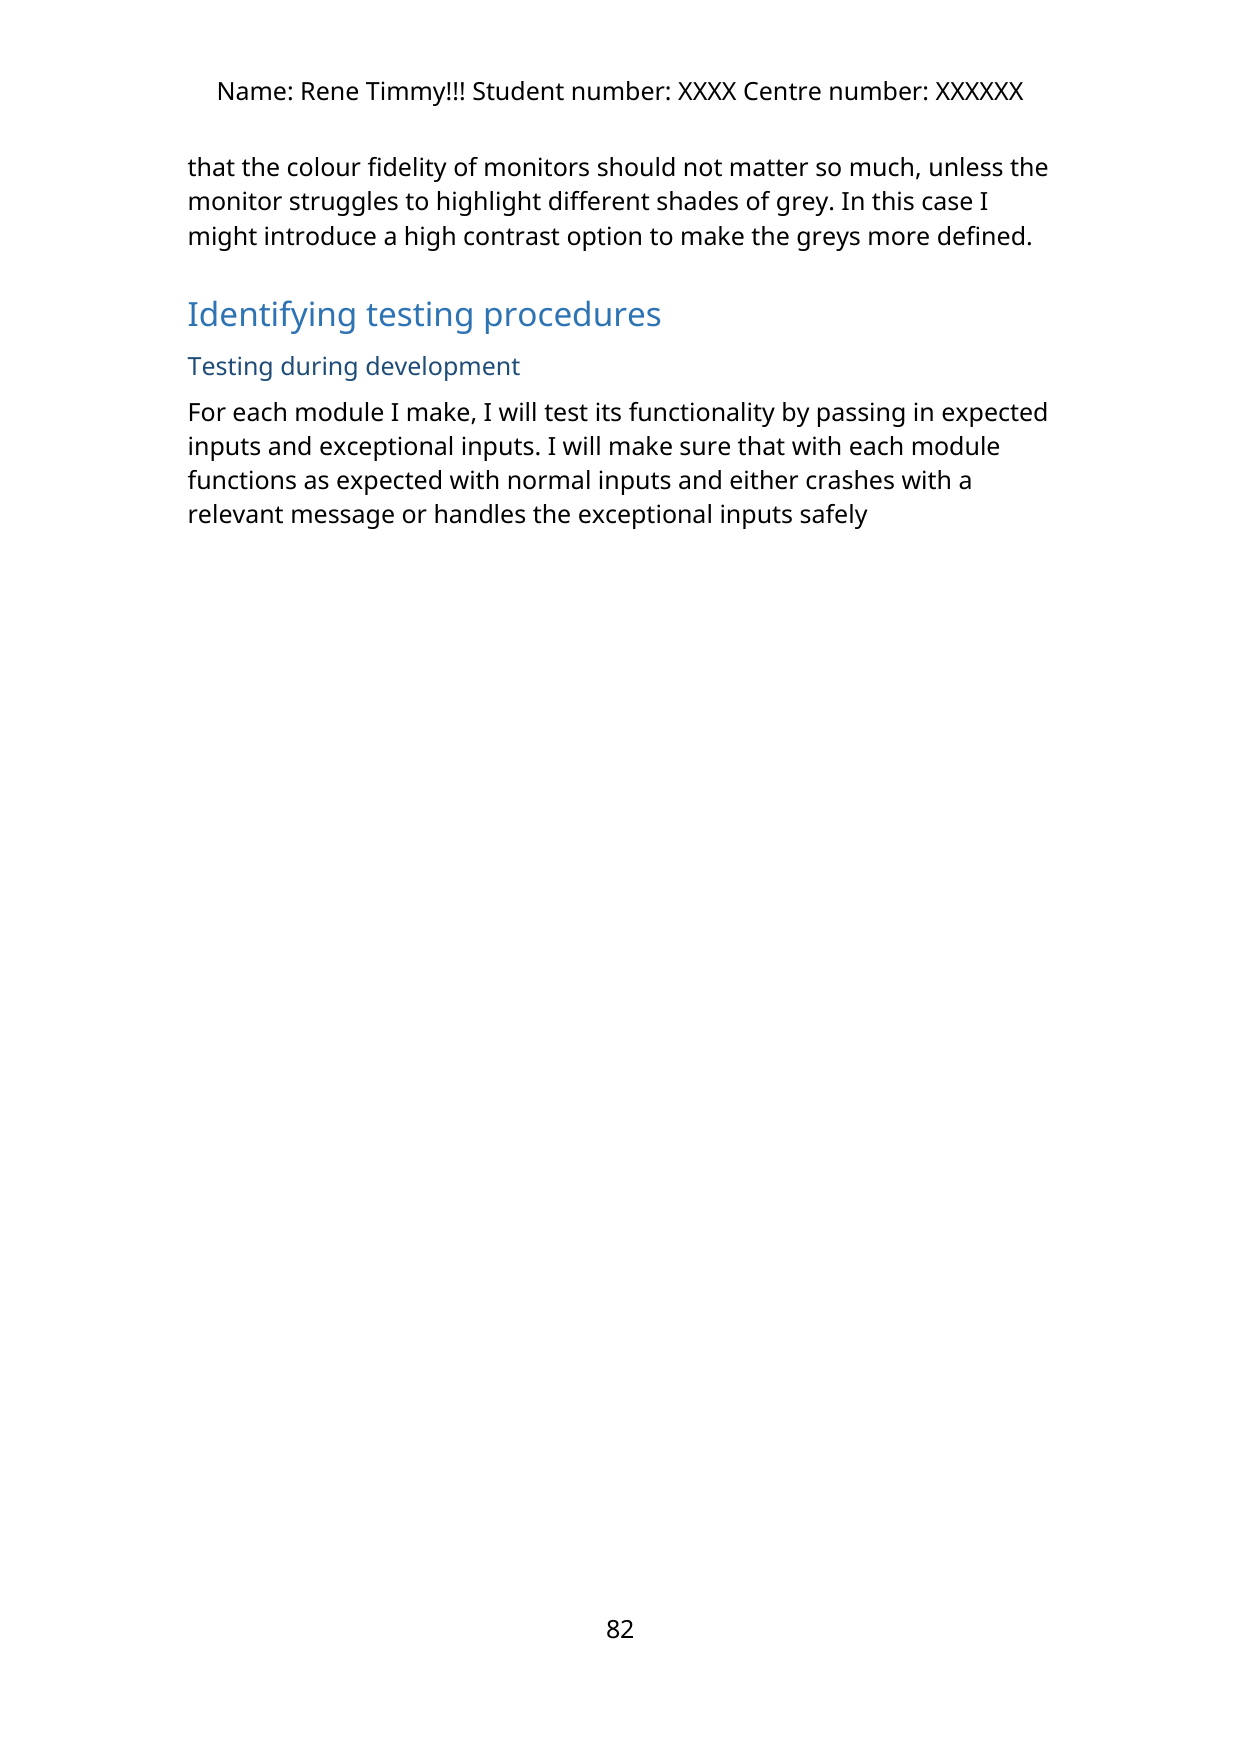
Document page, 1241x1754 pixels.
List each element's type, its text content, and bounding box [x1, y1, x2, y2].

text For each module I make, I will test its functionality by passing in expected inputs and exceptional inputs. I will make sure that with each module functions as expected with normal inputs and either crashes with a relevant message or handles the exceptional inputs safely [187, 395, 1053, 531]
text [187, 150, 1053, 252]
subtitle Testing during development [187, 348, 1053, 382]
subtitle Identifying testing procedures [187, 290, 1053, 336]
